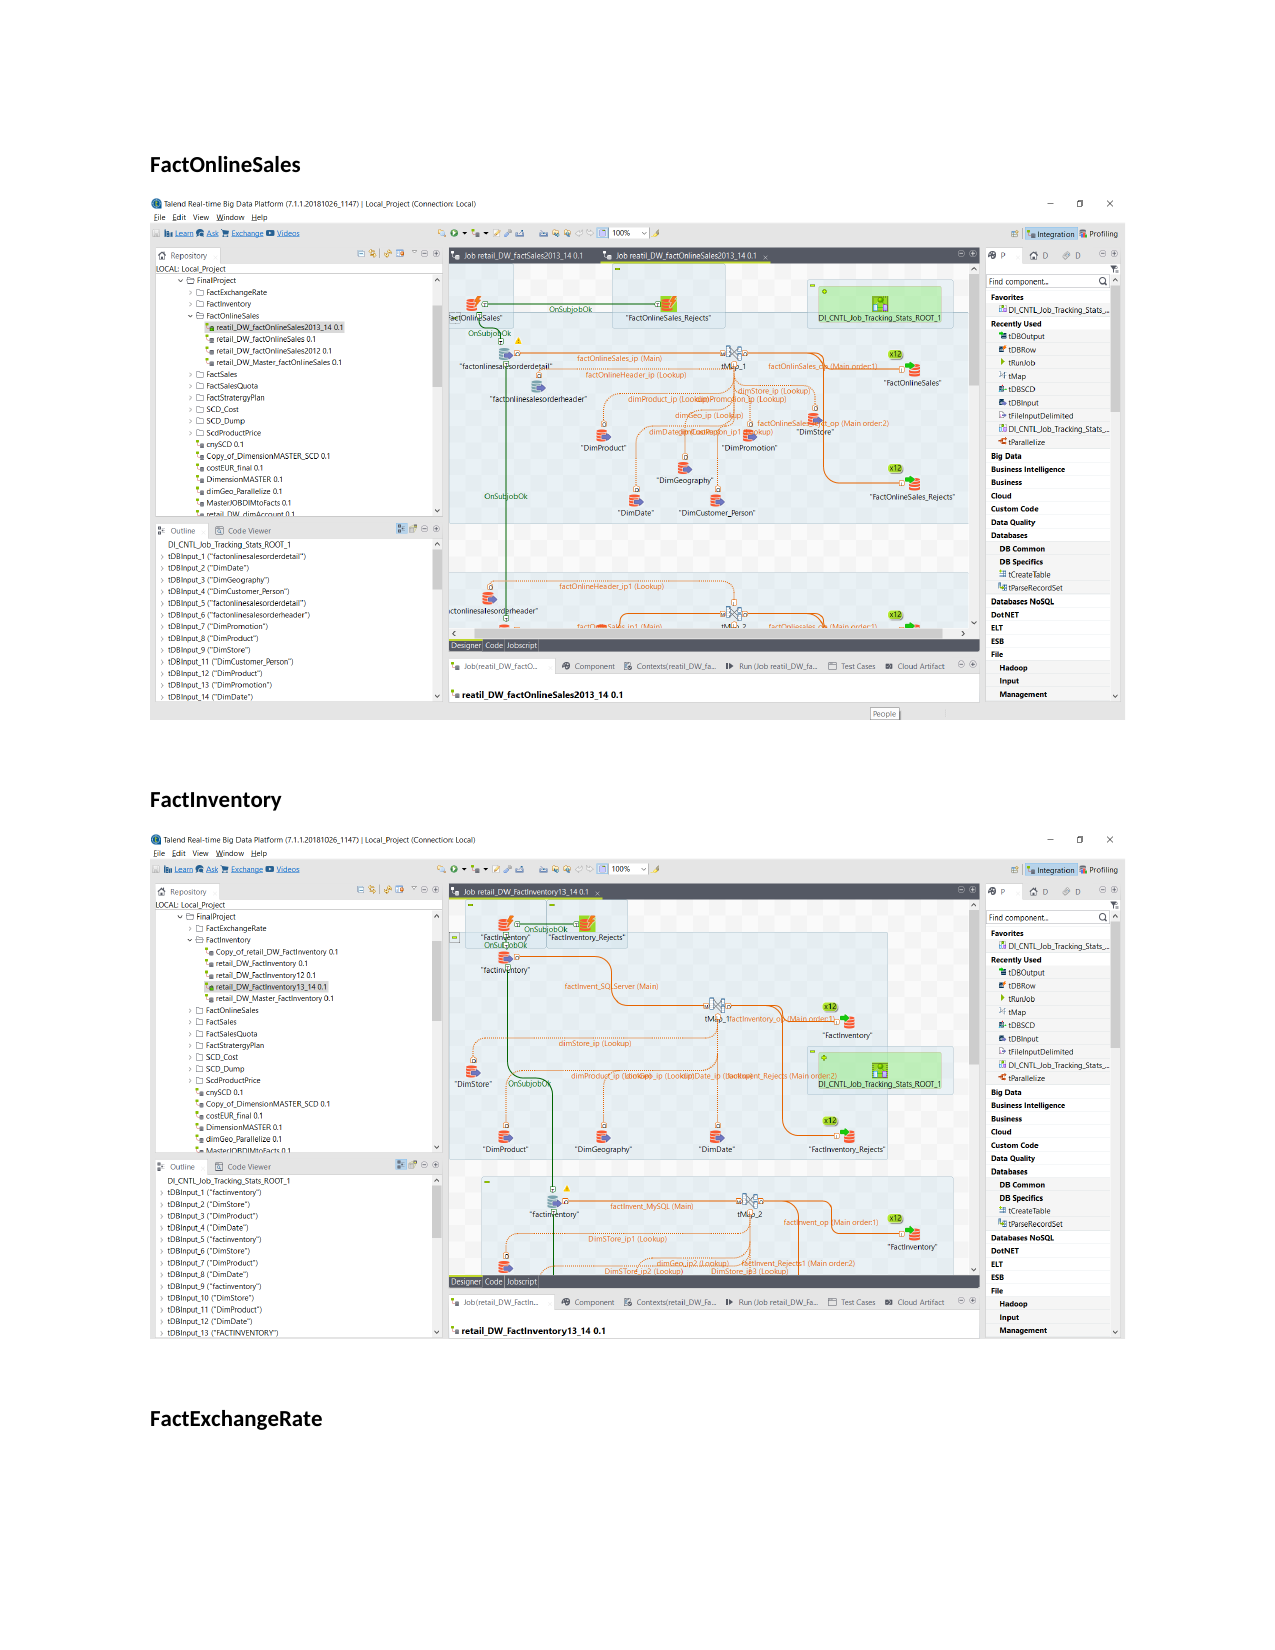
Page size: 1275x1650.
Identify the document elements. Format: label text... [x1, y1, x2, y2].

text FactOnlineSales [150, 150, 1125, 178]
picture [150, 196, 1125, 720]
text FactInventory [150, 786, 1125, 814]
picture [150, 832, 1125, 1339]
text FactExchangeRate [150, 1404, 1125, 1432]
